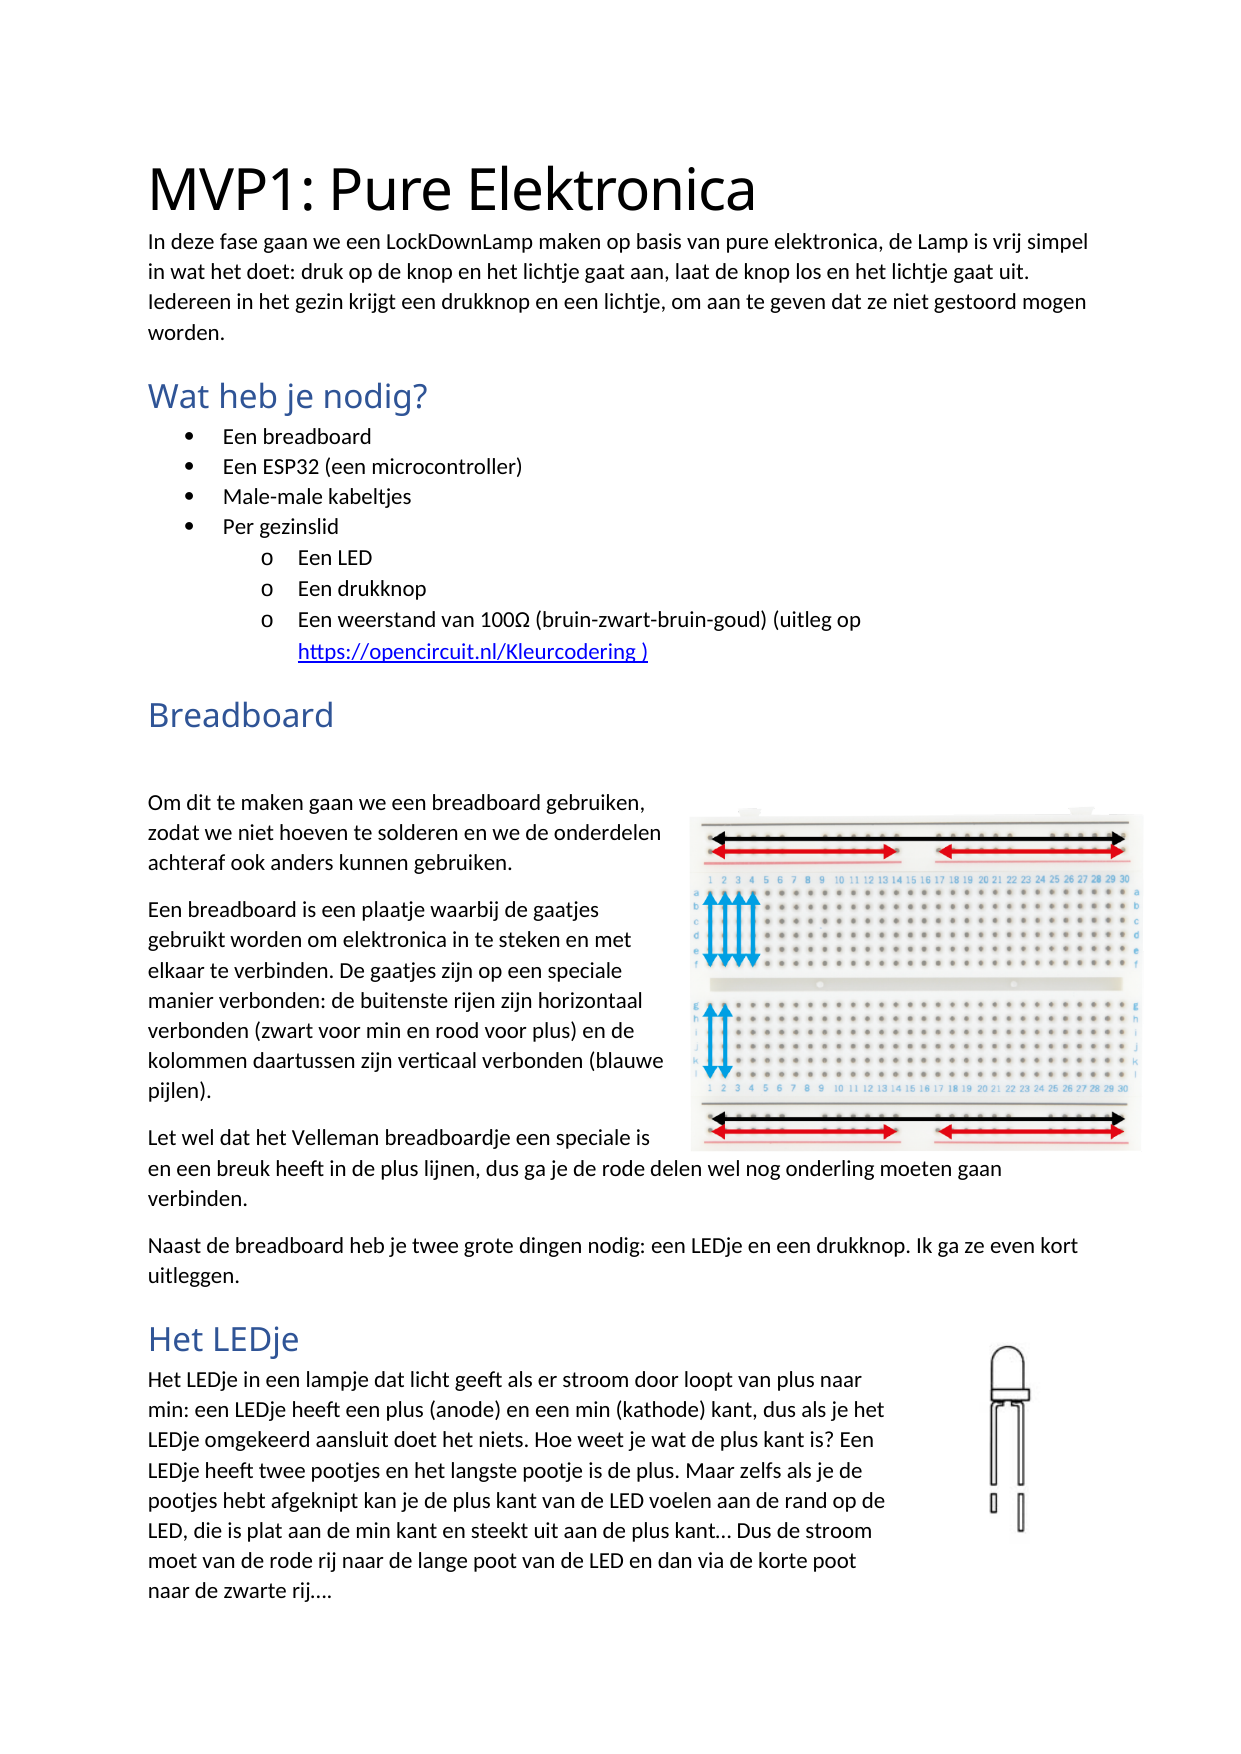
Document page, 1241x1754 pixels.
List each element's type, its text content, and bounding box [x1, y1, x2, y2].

subtitle Het LEDje [148, 1316, 921, 1362]
text Het LEDje in een lampje dat licht geeft als er stroom door loopt van plus naar min: een LEDje heeft een plus (anode) en een min (kathode) kant, dus als je het LEDje omgekeerd aansluit doet het niets. Hoe weet je wat de plus kant is? Een LEDje heeft twee pootjes en het langste pootje is de plus. Maar zelfs als je de pootjes hebt afgeknipt kan je de plus kant van de LED voelen aan de rand op de LED, die is plat aan de min kant en steekt uit aan de plus kant… Dus de stroom moet van de rode rij naar de lange poot van de LED en dan via de korte poot naar de zwarte rij…. [148, 1365, 1093, 1604]
list Een LED [260, 543, 1093, 572]
text Een breadboard is een plaatje waarbij de gaatjes gebruikt worden om elektronica in te steken en met elkaar te verbinden. De gaatjes zijn op een speciale manier verbonden: de buitenste rijen zijn horizontaal verbonden (zwart voor min en rood voor plus) en de kolommen daartussen zijn verticaal verbonden (blauwe pijlen). [148, 895, 689, 1104]
list Een ESP32 (een microcontroller) [185, 452, 1093, 480]
subtitle Breadboard [148, 692, 1093, 738]
title MVP1: Pure Elektronica [148, 148, 1093, 227]
list Een breadboard [185, 422, 1093, 450]
text Om dit te maken gaan we een breadboard gebruiken, zodat we niet hoeven te solderen en we de onderdelen achteraf ook anders kunnen gebruiken. [148, 788, 1093, 876]
text Let wel dat het Velleman breadboardje een speciale is en een breuk heeft in de plus lijnen, dus ga je de rode delen wel nog onderling moeten gaan verbinden. [148, 1123, 1093, 1212]
picture [689, 806, 1144, 1152]
list Een drukknop [260, 574, 1093, 603]
picture [921, 1316, 1093, 1552]
text Naast de breadboard heb je twee grote dingen nodig: een LEDje en een drukknop. Ik ga ze even kort uitleggen. [148, 1231, 1093, 1289]
list Een weerstand van 100Ω (bruin-zwart-bruin-goud) (uitleg op https://opencircuit.nl/Kleurcodering ) [260, 606, 1093, 665]
text In deze fase gaan we een LockDownLamp maken op basis van pure elektronica, de Lamp is vrij simpel in wat het doet: druk op de knop en het lichtje gaat aan, laat de knop los en het lichtje gaat uit. Iedereen in het gezin krijgt een drukknop en een lichtje, om aan te geven dat ze niet gestoord mogen worden. [148, 227, 1093, 346]
list Per gezinslid [185, 512, 1093, 541]
subtitle Wat heb je nodig? [148, 373, 1093, 418]
list Male-male kabeltjes [185, 482, 1093, 510]
